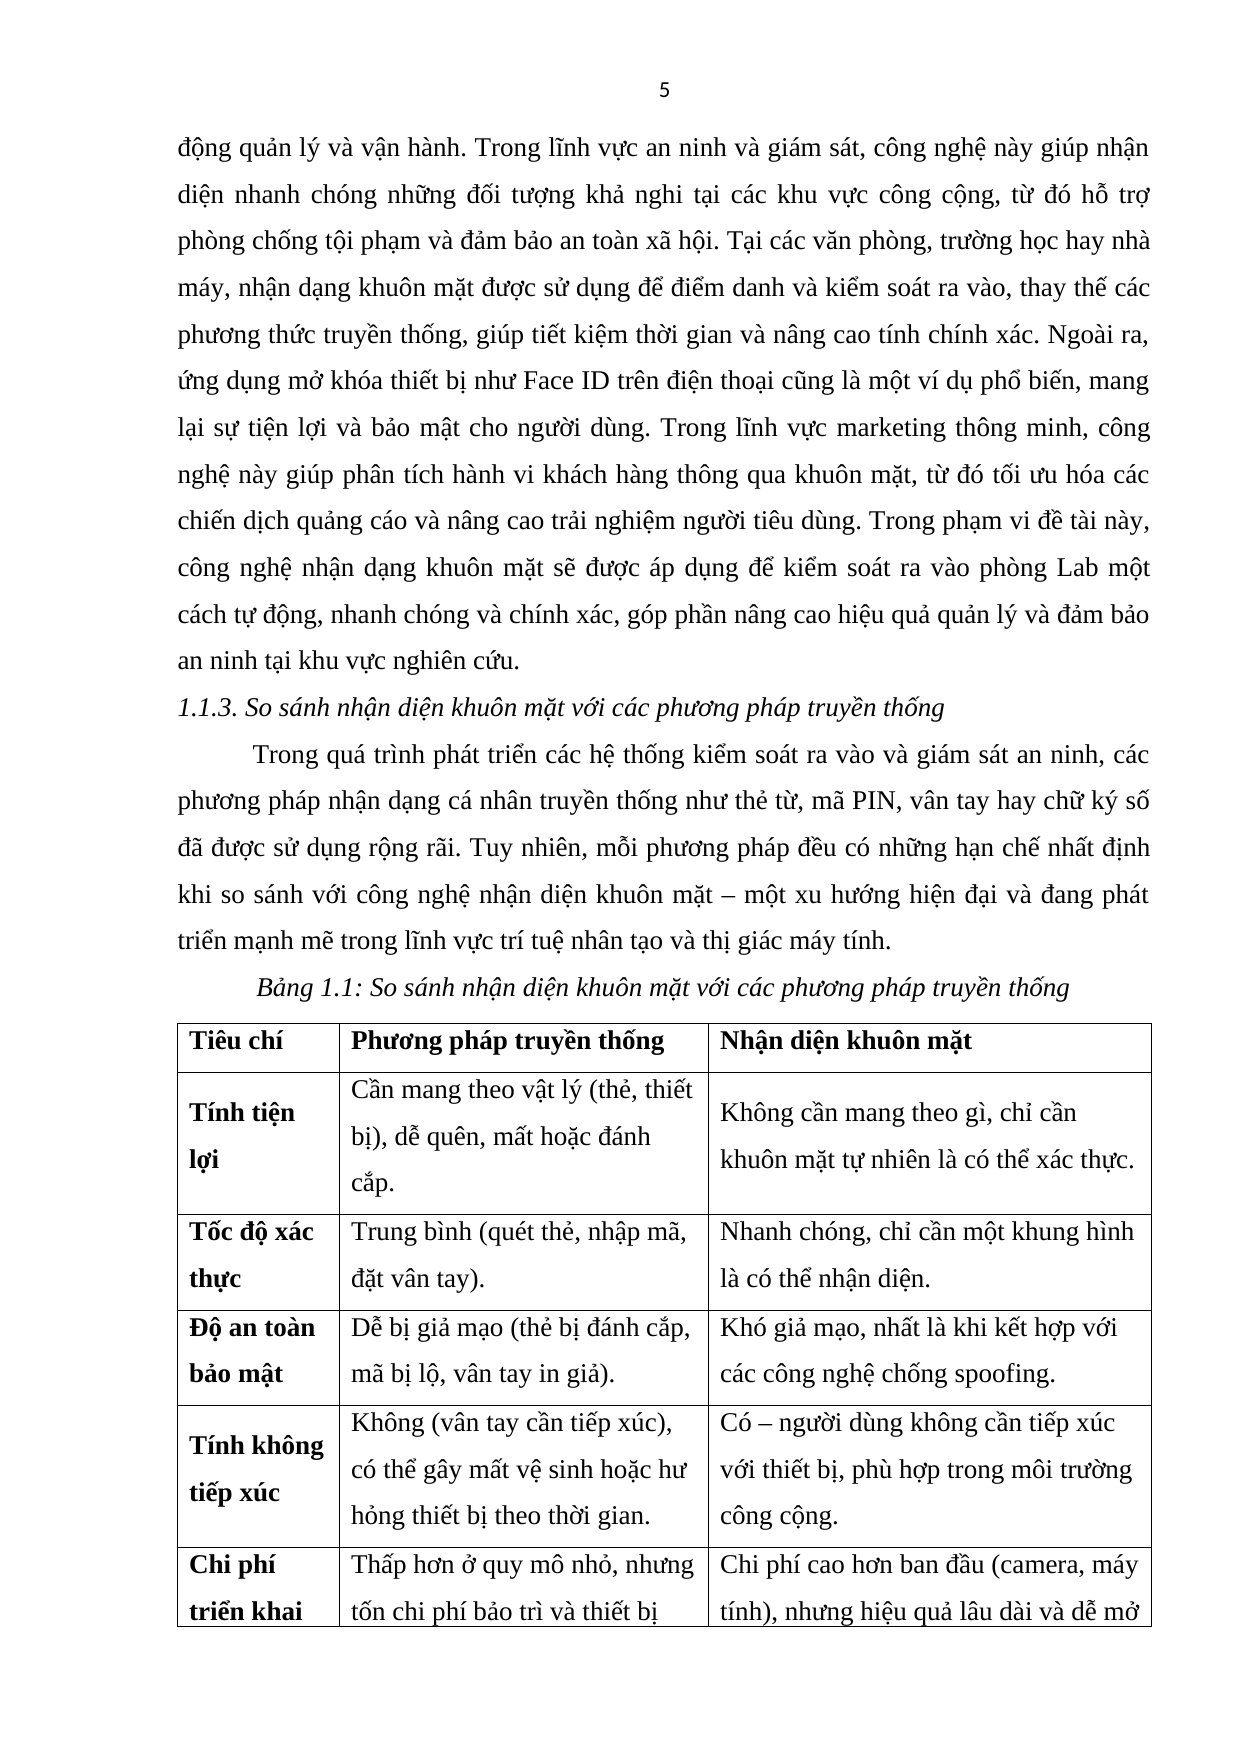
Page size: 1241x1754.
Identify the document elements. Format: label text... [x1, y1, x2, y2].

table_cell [709, 1548, 1151, 1626]
table_cell Không cần mang theo gì, chỉ cần khuôn mặt tự nhiên là có thể xác thực. [709, 1073, 1151, 1214]
text Bảng 1.1: So sánh nhận diện khuôn mặt với các phương pháp truyền thống [177, 971, 1152, 1002]
text 1.1.3. So sánh nhận diện khuôn mặt với các phương pháp truyền thống [177, 691, 1152, 722]
table_cell Nhanh chóng, chỉ cần một khung hình là có thể nhận diện. [709, 1215, 1151, 1309]
text Trong quá trình phát triển các hệ thống kiểm soát ra vào và giám sát an ninh, các phương pháp nhận dạng cá nhân truyền thống như thẻ từ, mã PIN, vân tay hay chữ ký số đã được sử dụng rộng rãi. Tuy nhiên, mỗi phương pháp đều có những hạn chế nhất định khi so sánh với công nghệ nhận diện khuôn mặt – một xu hướng hiện đại và đang phát triển mạnh mẽ trong lĩnh vực trí tuệ nhân tạo và thị giác máy tính. [177, 738, 1152, 956]
table_cell Tính tiện lợi [178, 1073, 339, 1214]
table_cell Chi phí triển khai [178, 1548, 339, 1626]
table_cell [340, 1548, 708, 1626]
table_cell Tốc độ xác thực [178, 1215, 339, 1309]
table_header Nhận diện khuôn mặt [709, 1024, 1151, 1072]
table_cell Tính không tiếp xúc [178, 1406, 339, 1547]
table_header Tiêu chí [178, 1024, 339, 1072]
table_cell Cần mang theo vật lý (thẻ, thiết bị), dễ quên, mất hoặc đánh cắp. [340, 1073, 708, 1214]
table_cell Khó giả mạo, nhất là khi kết hợp với các công nghệ chống spoofing. [709, 1311, 1151, 1405]
table_cell Có – người dùng không cần tiếp xúc với thiết bị, phù hợp trong môi trường công cộng. [709, 1406, 1151, 1547]
table_cell Không (vân tay cần tiếp xúc), có thể gây mất vệ sinh hoặc hư hỏng thiết bị theo thời gian. [340, 1406, 708, 1547]
table_cell Trung bình (quét thẻ, nhập mã, đặt vân tay). [340, 1215, 708, 1309]
table_cell Độ an toàn bảo mật [178, 1311, 339, 1405]
table_cell Dễ bị giả mạo (thẻ bị đánh cắp, mã bị lộ, vân tay in giả). [340, 1311, 708, 1405]
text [177, 131, 1152, 676]
table_header Phương pháp truyền thống [340, 1024, 708, 1072]
